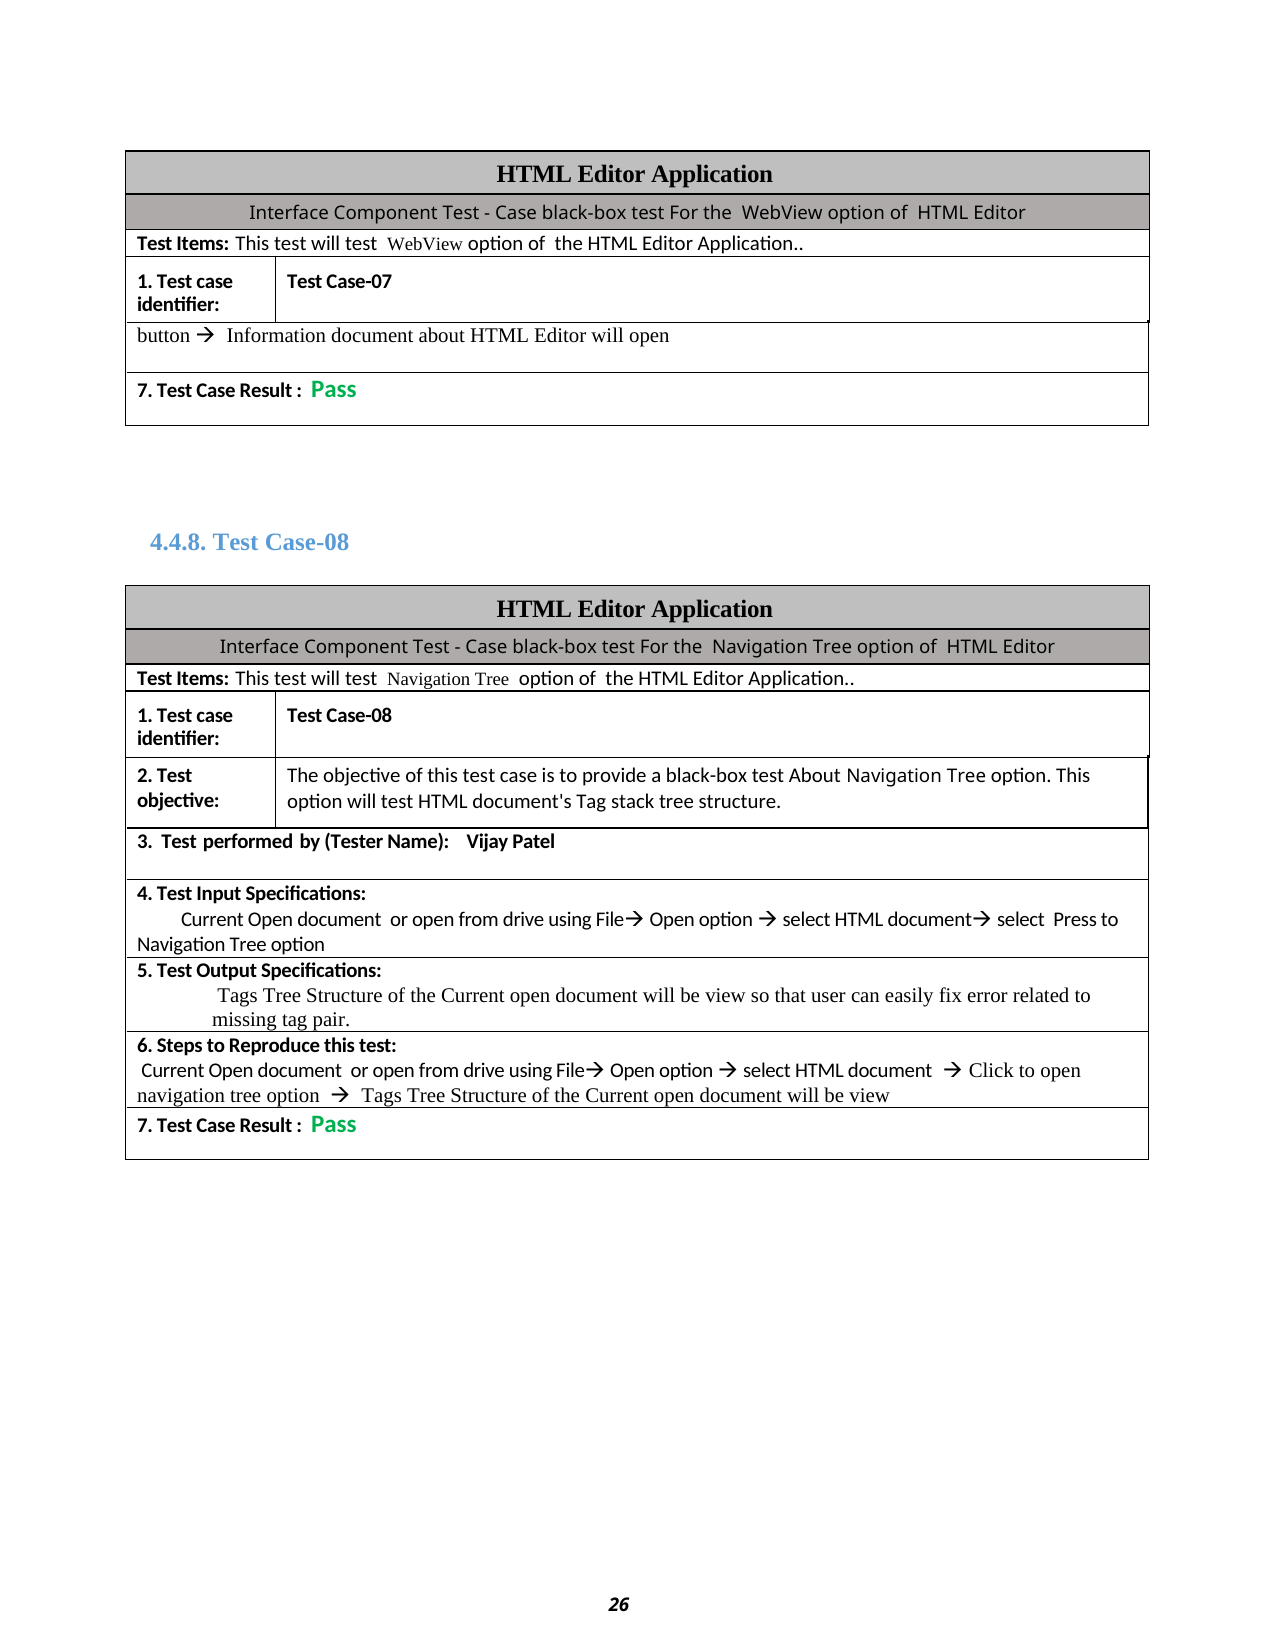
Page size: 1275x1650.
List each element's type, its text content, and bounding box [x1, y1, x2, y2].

table_header HTML Editor Application [126, 152, 1149, 193]
table_cell 5. Test Output Specifications: Tags Tree Structure of the Current open document will be view so that user can easily fix error related to missing tag pair. [126, 958, 1148, 1031]
table_cell 1. Test case identifier: [126, 692, 275, 756]
table_cell 7. Test Case Result : Pass [126, 1108, 1148, 1159]
table_cell Test Items: This test will test Navigation Tree option of the HTML Editor Application.. [126, 665, 1149, 690]
table_cell Interface Component Test - Case black-box test For the WebView option of HTML Editor [126, 195, 1149, 229]
table_cell 7. Test Case Result : Pass [126, 373, 1148, 424]
table_cell The objective of this test case is to provide a black-box test About Navigation Tree option. This option will test HTML document's Tag stack tree structure. [276, 758, 1147, 827]
table_cell 2. Test objective: [126, 758, 275, 827]
table_cell 1. Test case identifier: [126, 257, 275, 322]
subtitle 4.4.8. Test Case-08 [150, 527, 1125, 556]
table_cell 3. Test performed by (Tester Name): Vijay Patel [126, 828, 1148, 879]
table_cell Test Items: This test will test WebView option of the HTML Editor Application.. [126, 230, 1149, 256]
table_cell 6. Steps to Reproduce this test: Current Open document or open from drive using File Open option select HTML document Click to open navigation tree option Tags Tree Structure of the Current open document will be view [126, 1032, 1148, 1107]
table_cell Interface Component Test - Case black-box test For the Navigation Tree option of HTML Editor [126, 630, 1149, 663]
table_cell 4. Test Input Specifications: Current Open document or open from drive using File Open option select HTML document select Press to Navigation Tree option [126, 880, 1148, 957]
table_cell Test Case-07 [276, 257, 1149, 322]
table_header HTML Editor Application [126, 586, 1149, 628]
table_cell Test Case-08 [276, 692, 1149, 756]
